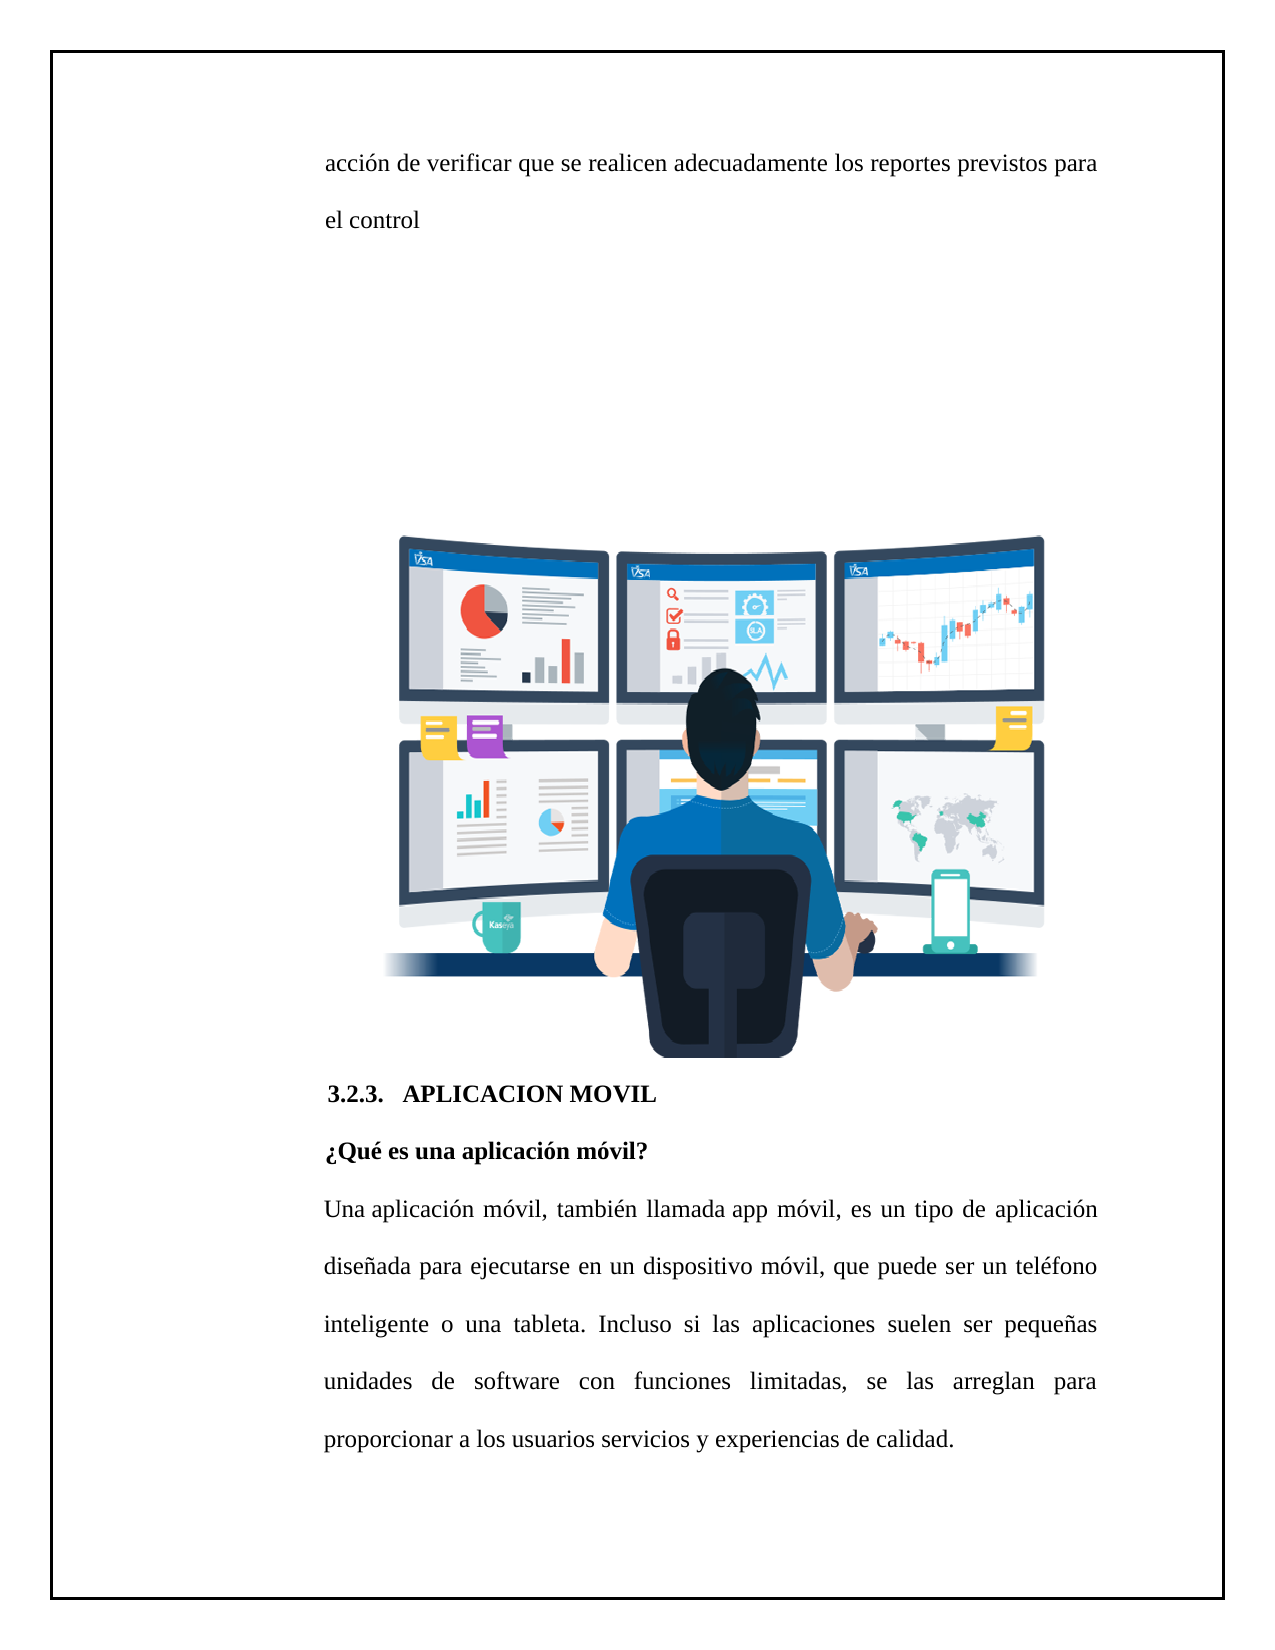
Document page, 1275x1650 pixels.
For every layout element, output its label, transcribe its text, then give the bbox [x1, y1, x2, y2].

text Una aplicación móvil, también llamada app móvil, es un tipo de aplicación diseñada para ejecutarse en un dispositivo móvil, que puede ser un teléfono inteligente o una tableta. Incluso si las aplicaciones suelen ser pequeñas unidades de software con funciones limitadas, se las arreglan para proporcionar a los usuarios servicios y experiencias de calidad. [323, 1194, 1098, 1453]
picture [324, 444, 1098, 1058]
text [325, 148, 1098, 234]
list APLICACION MOVIL [327, 1079, 1098, 1108]
list ¿Qué es una aplicación móvil? [325, 1136, 1098, 1165]
